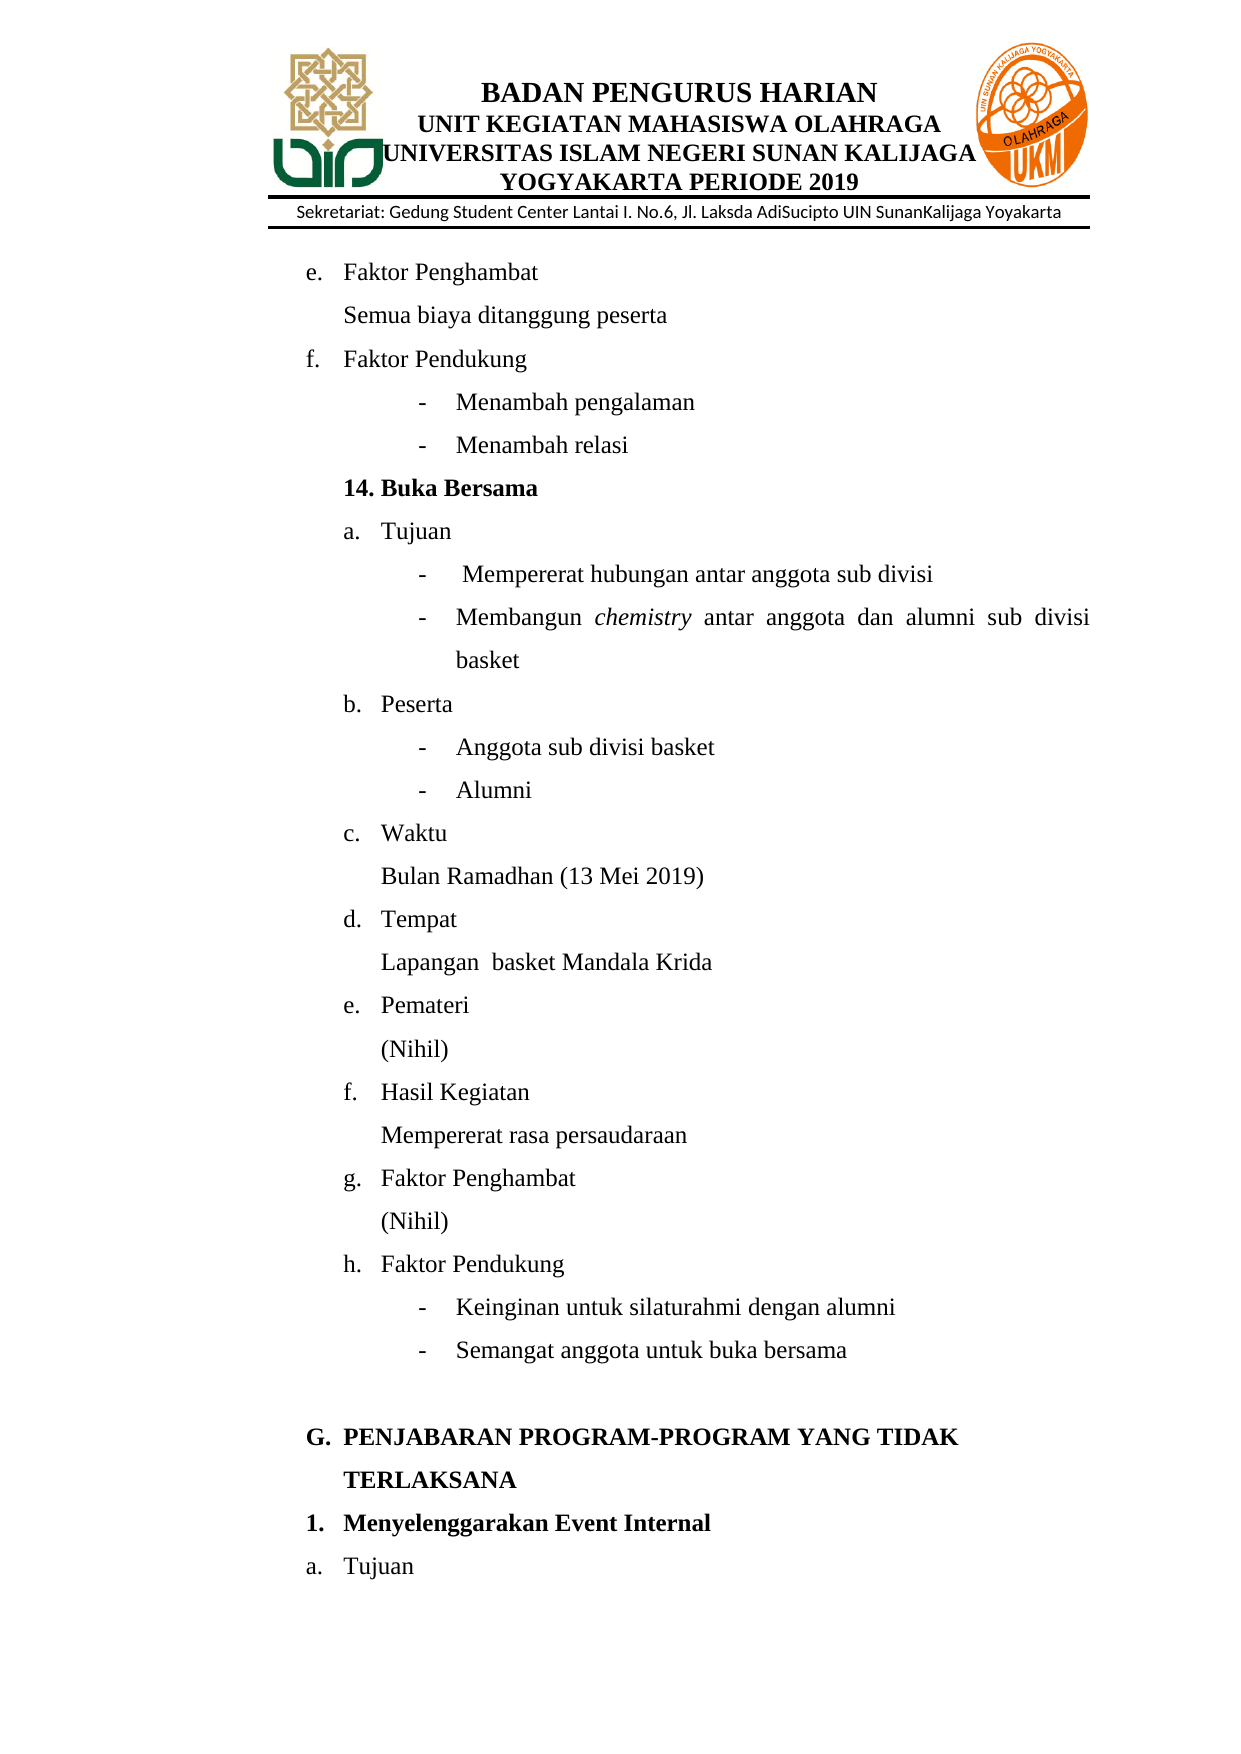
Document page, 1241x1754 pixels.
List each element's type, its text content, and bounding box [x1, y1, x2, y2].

list Waktu [343, 818, 1090, 847]
list (Nihil) [381, 1034, 1090, 1062]
list PENJABARAN PROGRAM-PROGRAM YANG TIDAK TERLAKSANA [306, 1422, 1090, 1494]
list Lapangan basket Mandala Krida [381, 947, 1090, 976]
list Mempererat hubungan antar anggota sub divisi [418, 559, 1090, 588]
picture [272, 47, 384, 188]
list Tujuan [306, 1551, 1090, 1580]
list Semua biaya ditanggung peserta [343, 301, 1090, 329]
list (Nihil) [381, 1206, 1090, 1235]
list Faktor Pendukung [343, 1249, 1090, 1278]
list Tujuan [343, 516, 1090, 545]
list Alumni [418, 775, 1090, 804]
list Faktor Pendukung [306, 344, 1090, 372]
list Faktor Penghambat [306, 257, 1090, 286]
list Membangun chemistry antar anggota dan alumni sub divisi basket [418, 602, 1090, 674]
list Menambah relasi [418, 430, 1090, 459]
list Faktor Penghambat [343, 1163, 1090, 1192]
list Buka Bersama [343, 473, 1090, 502]
list Menambah pengalaman [418, 387, 1090, 416]
list Peserta [343, 689, 1090, 717]
list Bulan Ramadhan (13 Mei 2019) [381, 861, 1090, 890]
list Anggota sub divisi basket [418, 732, 1090, 761]
list Pemateri [343, 991, 1090, 1019]
list Menyelenggarakan Event Internal [306, 1508, 1090, 1537]
list Keinginan untuk silaturahmi dengan alumni [418, 1292, 1090, 1321]
picture [972, 40, 1092, 189]
list Mempererat rasa persaudaraan [381, 1120, 1090, 1149]
list Semangat anggota untuk buka bersama [418, 1336, 1090, 1364]
list Tempat [343, 904, 1090, 933]
list Hasil Kegiatan [343, 1077, 1090, 1106]
